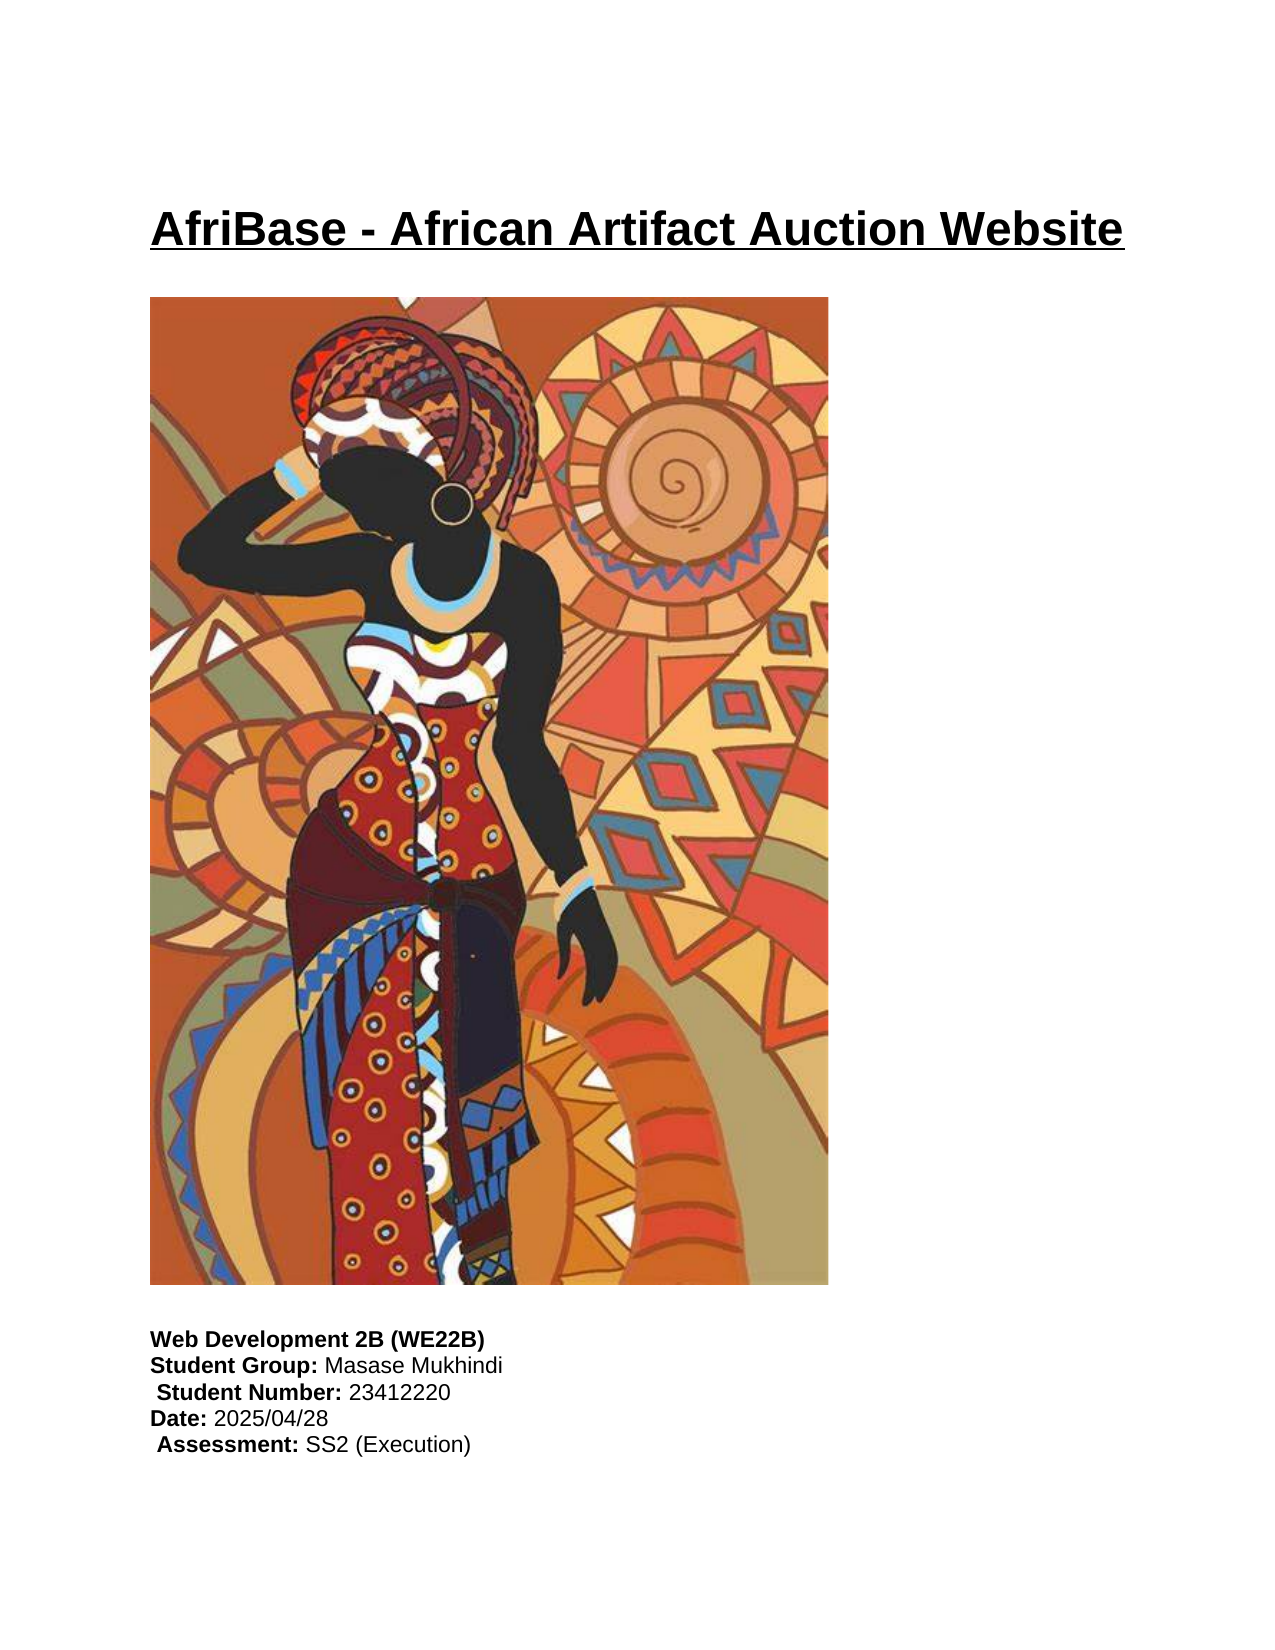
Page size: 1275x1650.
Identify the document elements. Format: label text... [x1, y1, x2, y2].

subtitle AfriBase - African Artifact Auction Website [150, 200, 1125, 248]
subtitle Web Development 2B (WE22B) Student Group: Masase Mukhindi Student Number: 23412220 Date: 2025/04/28 Assessment: SS2 (Execution) [150, 1326, 1125, 1458]
picture [150, 297, 829, 1285]
